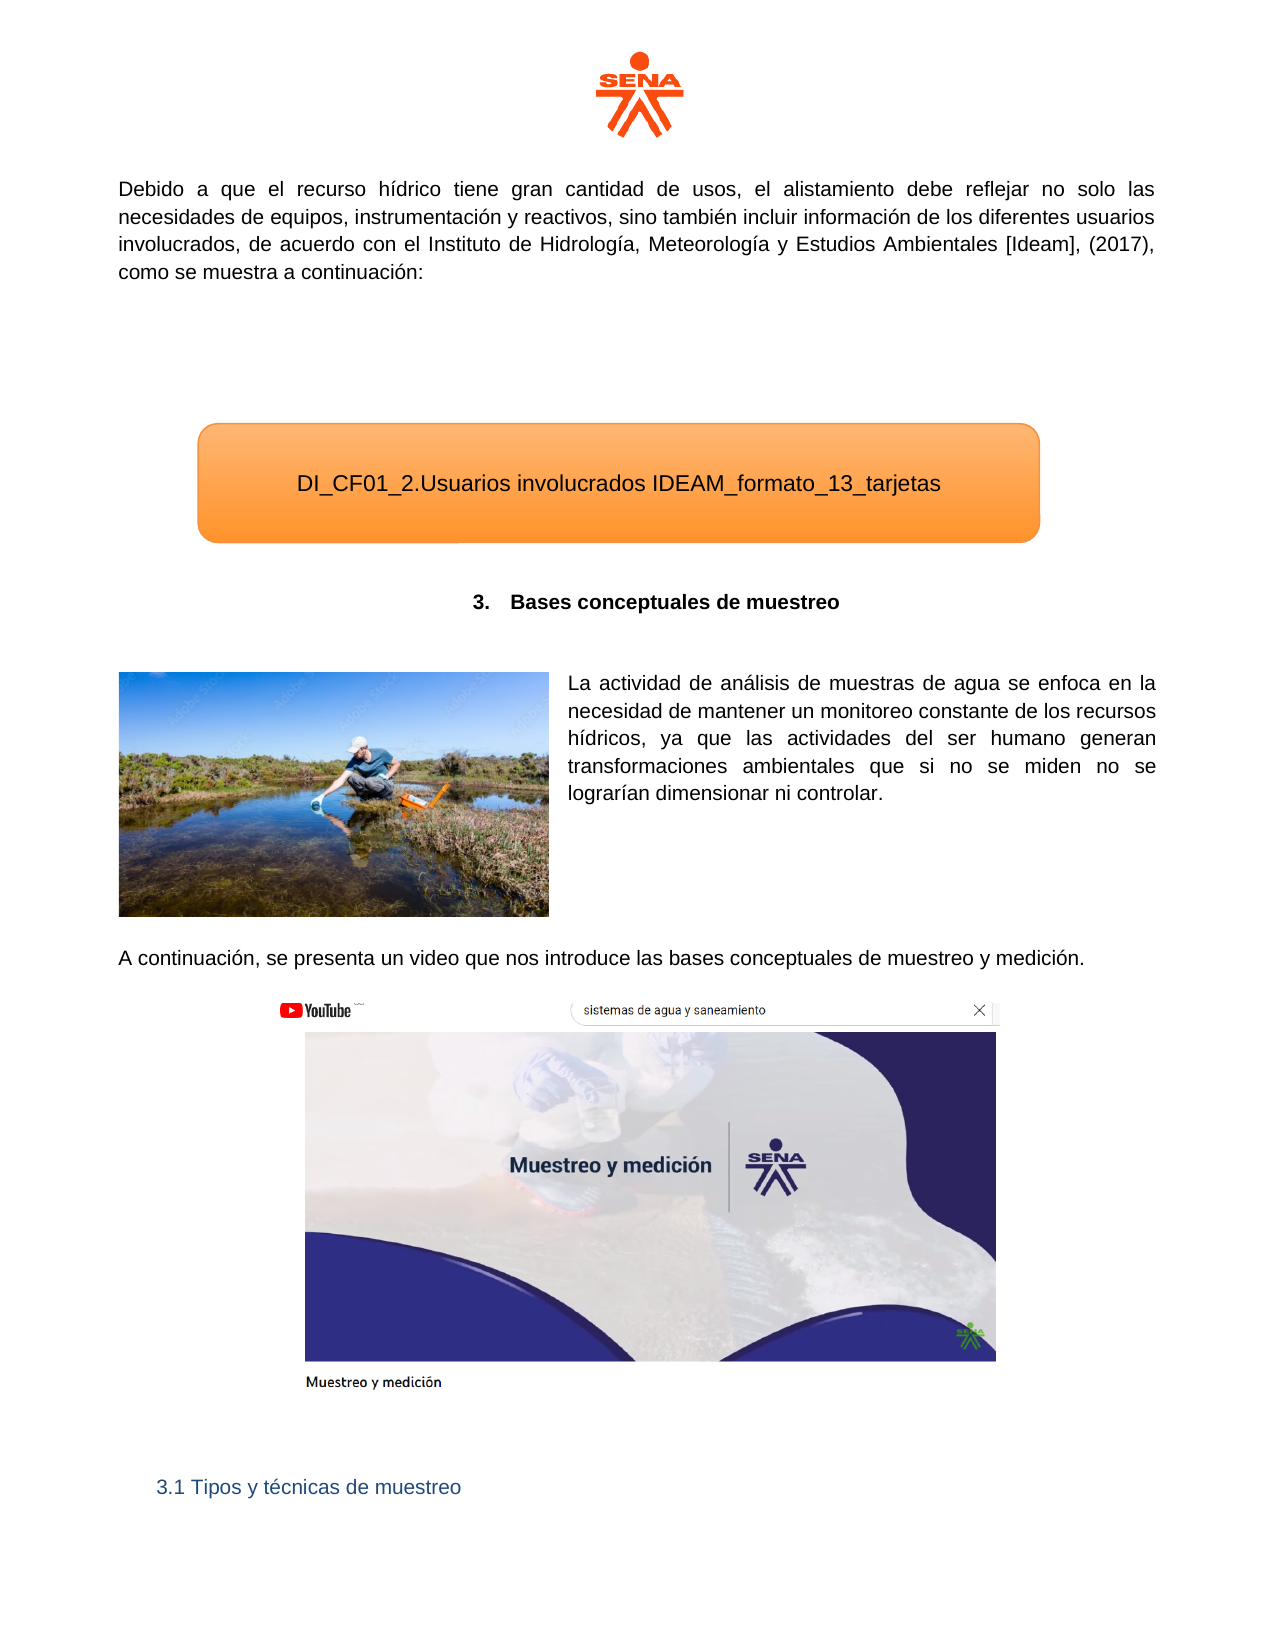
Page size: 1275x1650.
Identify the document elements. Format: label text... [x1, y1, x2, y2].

picture [275, 1003, 1001, 1393]
text 3.1 Tipos y técnicas de muestreo [156, 1475, 1157, 1529]
text La actividad de análisis de muestras de agua se enfoca en la necesidad de mantener un monitoreo constante de los recursos hídricos, ya que las actividades del ser humano generan transformaciones ambientales que si no se miden no se lograrían dimensionar ni controlar. [118, 671, 1157, 805]
picture [585, 48, 690, 142]
list Bases conceptuales de muestreo [156, 590, 1157, 614]
text Debido a que el recurso hídrico tiene gran cantidad de usos, el alistamiento debe reflejar no solo las necesidades de equipos, instrumentación y reactivos, sino también incluir información de los diferentes usuarios involucrados, de acuerdo con el Instituto de Hidrología, Meteorología y Estudios Ambientales [Ideam], (2017), como se muestra a continuación: [118, 177, 1157, 284]
text A continuación, se presenta un video que nos introduce las bases conceptuales de muestreo y medición. [118, 946, 1157, 970]
picture [117, 672, 549, 916]
